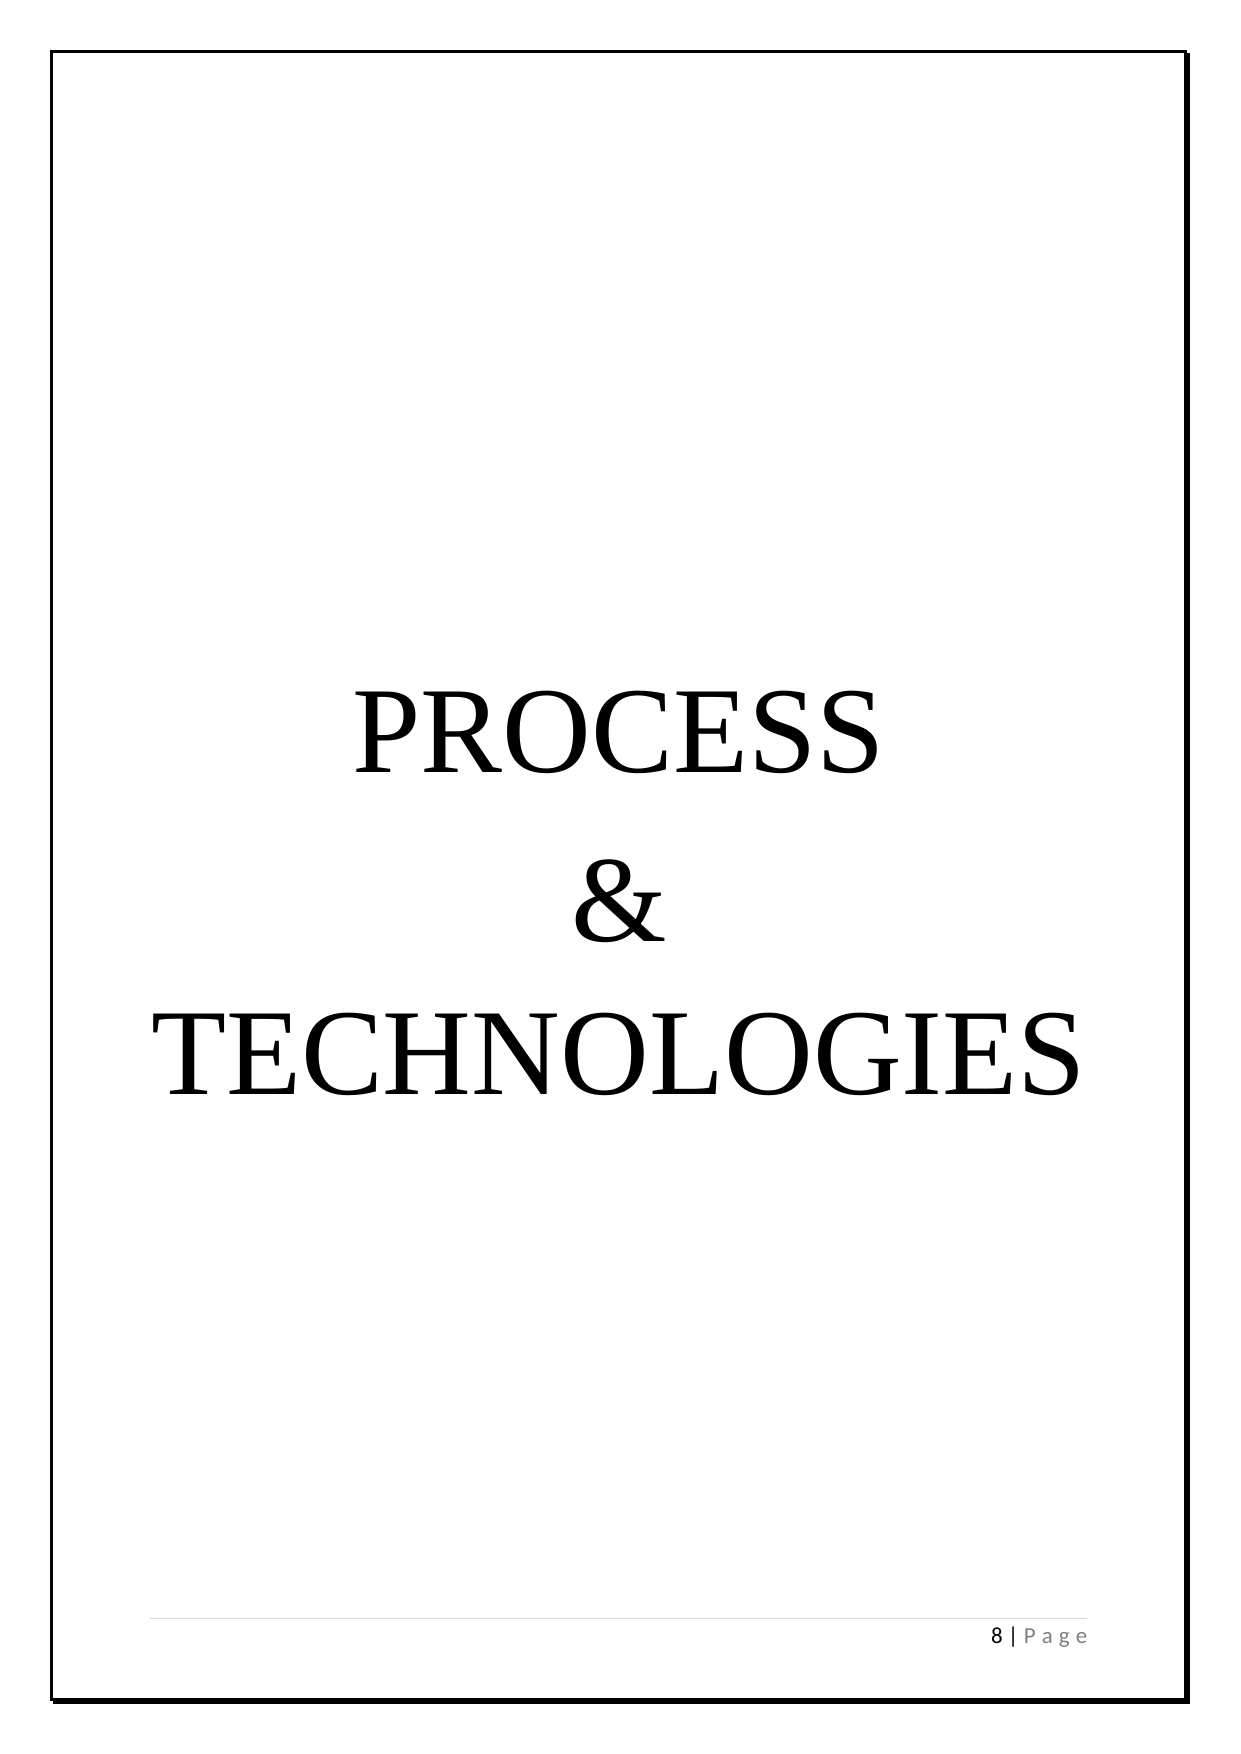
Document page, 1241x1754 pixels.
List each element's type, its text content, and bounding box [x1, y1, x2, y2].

text PROCESS [150, 658, 1087, 799]
text & TECHNOLOGIES [150, 827, 1087, 1121]
